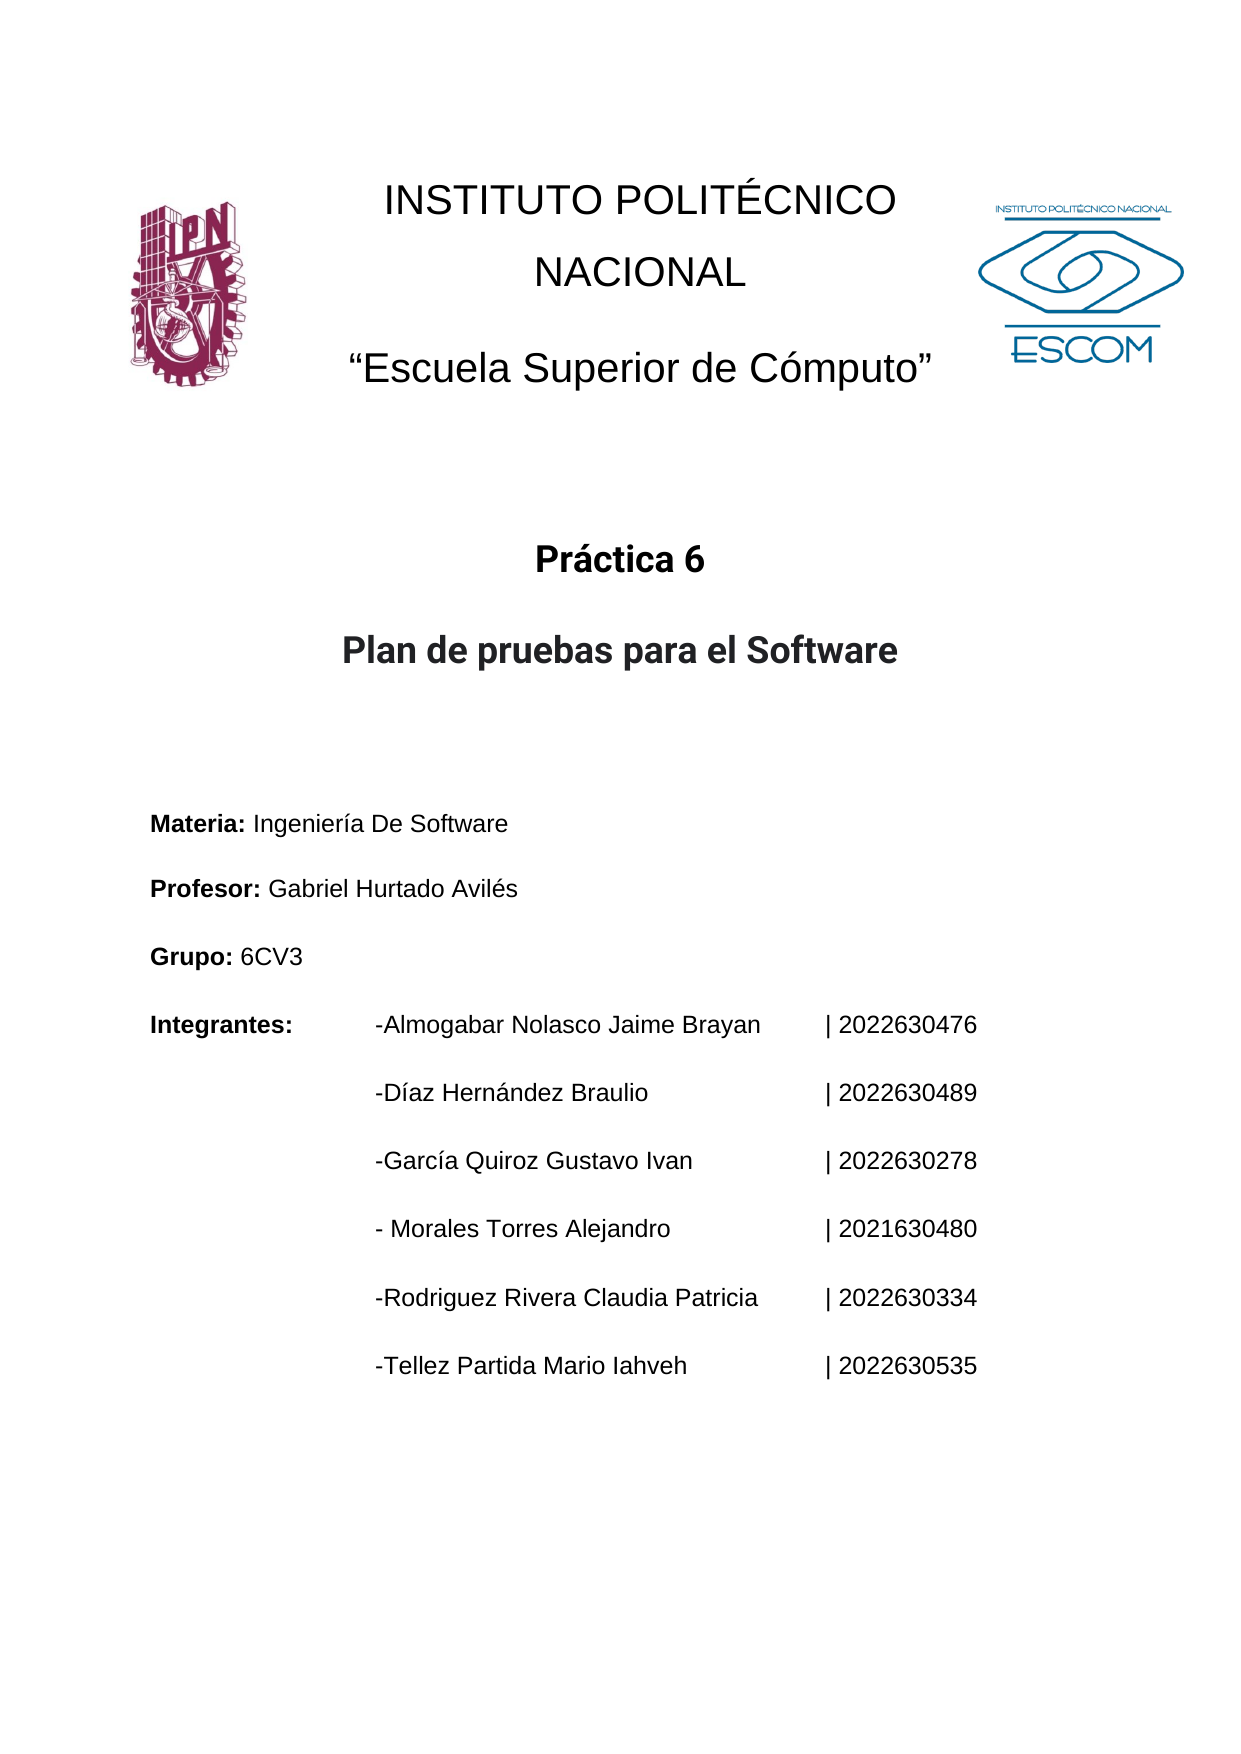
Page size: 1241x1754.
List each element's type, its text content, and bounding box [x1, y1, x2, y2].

picture [978, 204, 1184, 268]
picture [1061, 255, 1099, 288]
text - Morales Torres Alejandro | 2021630480 [300, 1214, 1090, 1243]
text “Escuela Superior de Cómputo” [303, 344, 1090, 392]
text INSTITUTO POLITÉCNICO NACIONAL [150, 175, 1090, 295]
text Profesor: Gabriel Hurtado Avilés [150, 874, 1090, 902]
picture [1088, 358, 1100, 363]
text Materia: Ingeniería De Software [150, 809, 1090, 838]
picture [73, 179, 303, 409]
text -García Quiroz Gustavo Ivan | 2022630278 [375, 1146, 1090, 1175]
picture [1024, 234, 1180, 309]
text Plan de pruebas para el Software [150, 628, 1090, 672]
text Grupo: 6CV3 [150, 942, 1090, 971]
text Integrantes: -Almogabar Nolasco Jaime Brayan | 2022630476 [150, 1010, 1090, 1039]
picture [1130, 344, 1148, 363]
picture [982, 234, 1137, 309]
picture [978, 276, 1184, 363]
text Práctica 6 [150, 537, 1090, 581]
picture [1095, 339, 1120, 359]
text -Díaz Hernández Braulio | 2022630489 [375, 1078, 1090, 1107]
text -Rodriguez Rivera Claudia Patricia | 2022630334 [300, 1282, 1090, 1311]
picture [1069, 339, 1093, 359]
text -Tellez Partida Mario Iahveh | 2022630535 [300, 1351, 1090, 1379]
